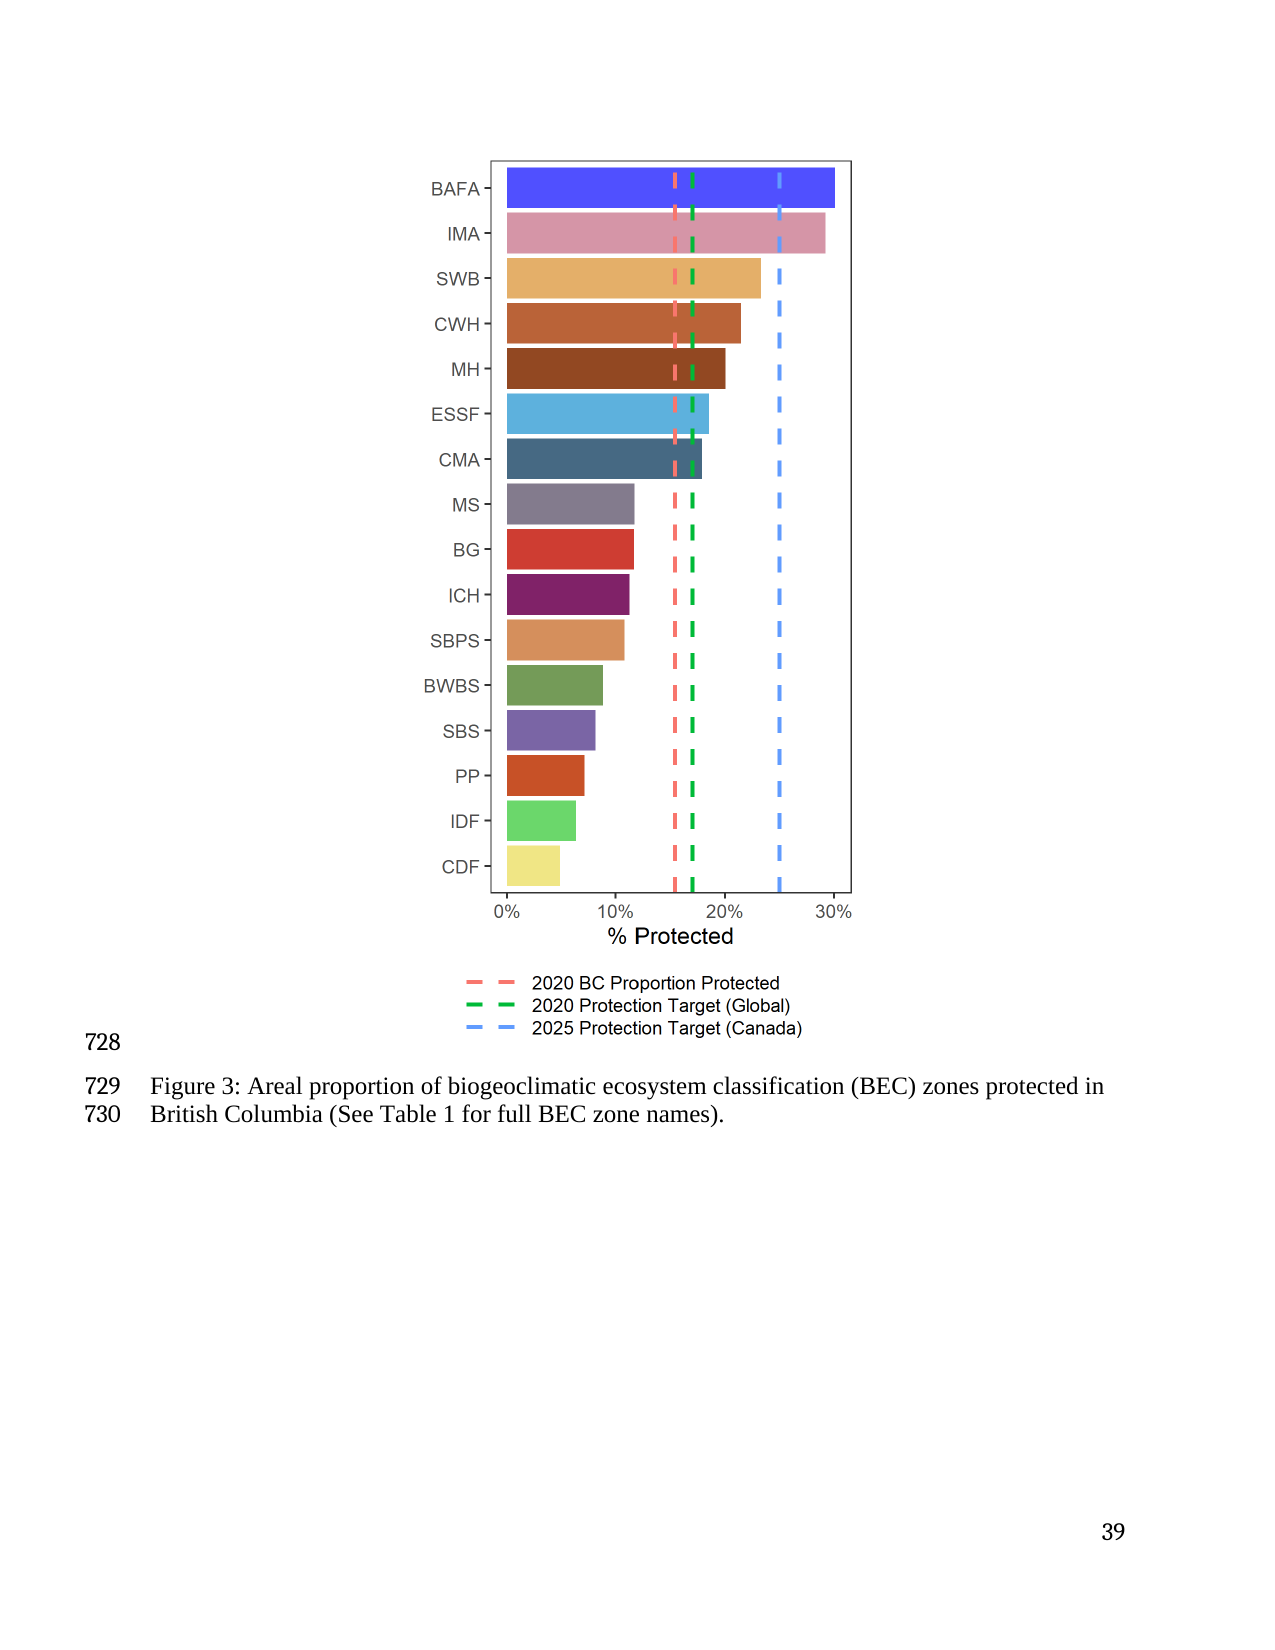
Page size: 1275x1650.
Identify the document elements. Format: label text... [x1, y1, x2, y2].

text Figure 3: Areal proportion of biogeoclimatic ecosystem classification (BEC) zones protected in British Columbia (See Table 1 for full BEC zone names). [150, 1071, 1125, 1128]
picture [412, 150, 863, 1050]
